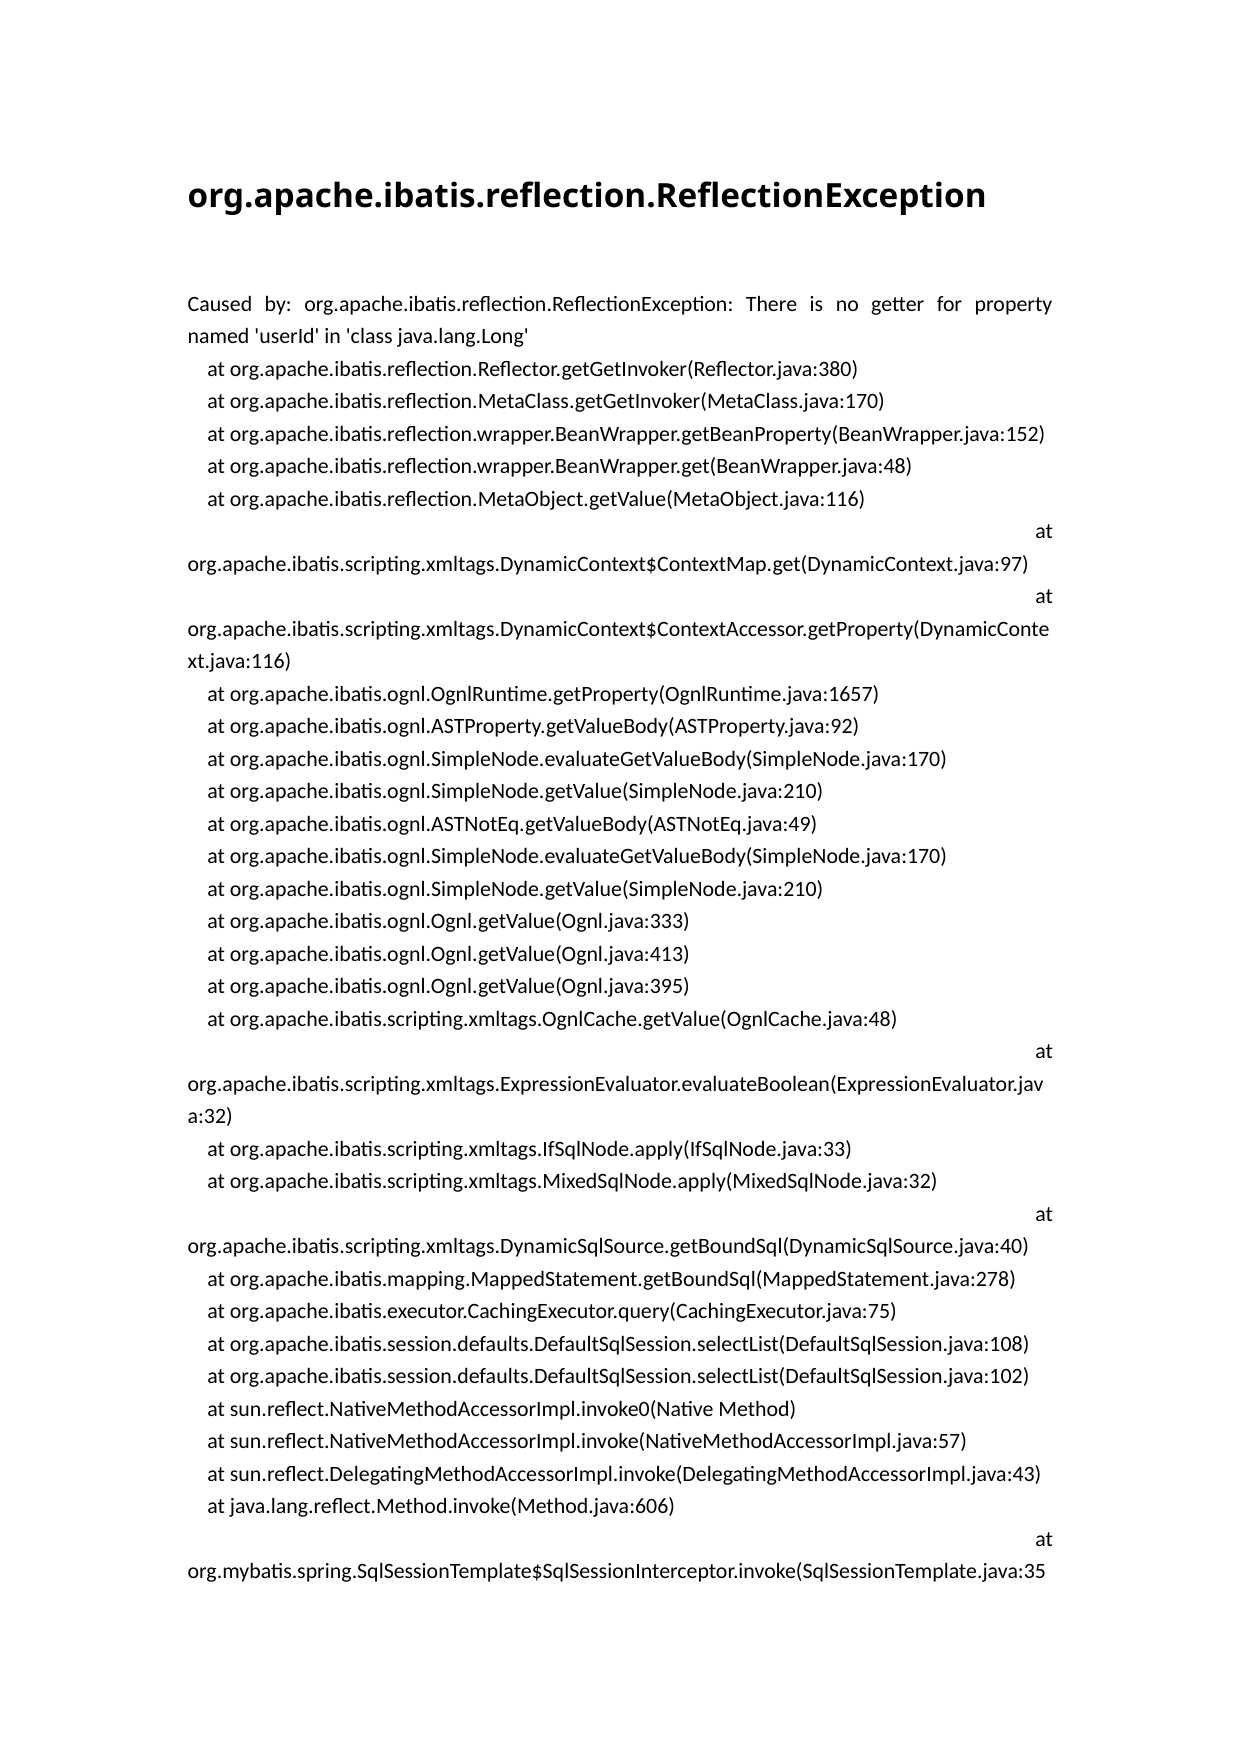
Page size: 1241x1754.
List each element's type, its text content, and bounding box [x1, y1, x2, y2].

text at org.apache.ibatis.reflection.wrapper.BeanWrapper.get(BeanWrapper.java:48) [187, 450, 1053, 482]
text at org.apache.ibatis.ognl.ASTNotEq.getValueBody(ASTNotEq.java:49) [187, 807, 1053, 840]
text at sun.reflect.NativeMethodAccessorImpl.invoke(NativeMethodAccessorImpl.java:57) [187, 1425, 1053, 1457]
text at org.apache.ibatis.ognl.Ognl.getValue(Ognl.java:413) [187, 937, 1053, 970]
text at org.apache.ibatis.reflection.wrapper.BeanWrapper.getBeanProperty(BeanWrapper.java:152) [187, 417, 1053, 450]
text at org.apache.ibatis.scripting.xmltags.ExpressionEvaluator.evaluateBoolean(ExpressionEvaluator.java:32) [187, 1035, 1053, 1132]
text at org.apache.ibatis.mapping.MappedStatement.getBoundSql(MappedStatement.java:278) [187, 1262, 1053, 1295]
text Caused by: org.apache.ibatis.reflection.ReflectionException: There is no getter for property named 'userId' in 'class java.lang.Long' [187, 287, 1053, 352]
text at org.apache.ibatis.session.defaults.DefaultSqlSession.selectList(DefaultSqlSession.java:108) [187, 1327, 1053, 1360]
text at org.apache.ibatis.ognl.SimpleNode.evaluateGetValueBody(SimpleNode.java:170) [187, 840, 1053, 872]
text at org.apache.ibatis.reflection.MetaClass.getGetInvoker(MetaClass.java:170) [187, 385, 1053, 417]
text at org.apache.ibatis.ognl.SimpleNode.evaluateGetValueBody(SimpleNode.java:170) [187, 742, 1053, 775]
text at org.apache.ibatis.ognl.OgnlRuntime.getProperty(OgnlRuntime.java:1657) [187, 677, 1053, 710]
text at org.apache.ibatis.reflection.Reflector.getGetInvoker(Reflector.java:380) [187, 352, 1053, 385]
text at org.apache.ibatis.scripting.xmltags.DynamicSqlSource.getBoundSql(DynamicSqlSource.java:40) [187, 1197, 1053, 1262]
text at org.apache.ibatis.scripting.xmltags.DynamicContext$ContextAccessor.getProperty(DynamicContext.java:116) [187, 580, 1053, 677]
text at org.apache.ibatis.ognl.SimpleNode.getValue(SimpleNode.java:210) [187, 872, 1053, 905]
text at org.apache.ibatis.ognl.SimpleNode.getValue(SimpleNode.java:210) [187, 775, 1053, 807]
text at org.apache.ibatis.ognl.Ognl.getValue(Ognl.java:333) [187, 905, 1053, 937]
text at org.apache.ibatis.scripting.xmltags.MixedSqlNode.apply(MixedSqlNode.java:32) [187, 1165, 1053, 1197]
text at java.lang.reflect.Method.invoke(Method.java:606) [187, 1490, 1053, 1522]
text at org.apache.ibatis.executor.CachingExecutor.query(CachingExecutor.java:75) [187, 1295, 1053, 1327]
text at org.apache.ibatis.session.defaults.DefaultSqlSession.selectList(DefaultSqlSession.java:102) [187, 1360, 1053, 1392]
subtitle org.apache.ibatis.reflection.ReflectionException [187, 162, 1053, 227]
text at org.apache.ibatis.scripting.xmltags.IfSqlNode.apply(IfSqlNode.java:33) [187, 1132, 1053, 1165]
text at sun.reflect.NativeMethodAccessorImpl.invoke0(Native Method) [187, 1392, 1053, 1425]
text at org.apache.ibatis.reflection.MetaObject.getValue(MetaObject.java:116) [187, 482, 1053, 515]
text at org.apache.ibatis.ognl.Ognl.getValue(Ognl.java:395) [187, 970, 1053, 1002]
text at org.apache.ibatis.scripting.xmltags.DynamicContext$ContextMap.get(DynamicContext.java:97) [187, 515, 1053, 580]
text at org.apache.ibatis.scripting.xmltags.OgnlCache.getValue(OgnlCache.java:48) [187, 1002, 1053, 1035]
text at sun.reflect.DelegatingMethodAccessorImpl.invoke(DelegatingMethodAccessorImpl.java:43) [187, 1457, 1053, 1490]
text at org.apache.ibatis.ognl.ASTProperty.getValueBody(ASTProperty.java:92) [187, 710, 1053, 742]
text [187, 1522, 1053, 1587]
